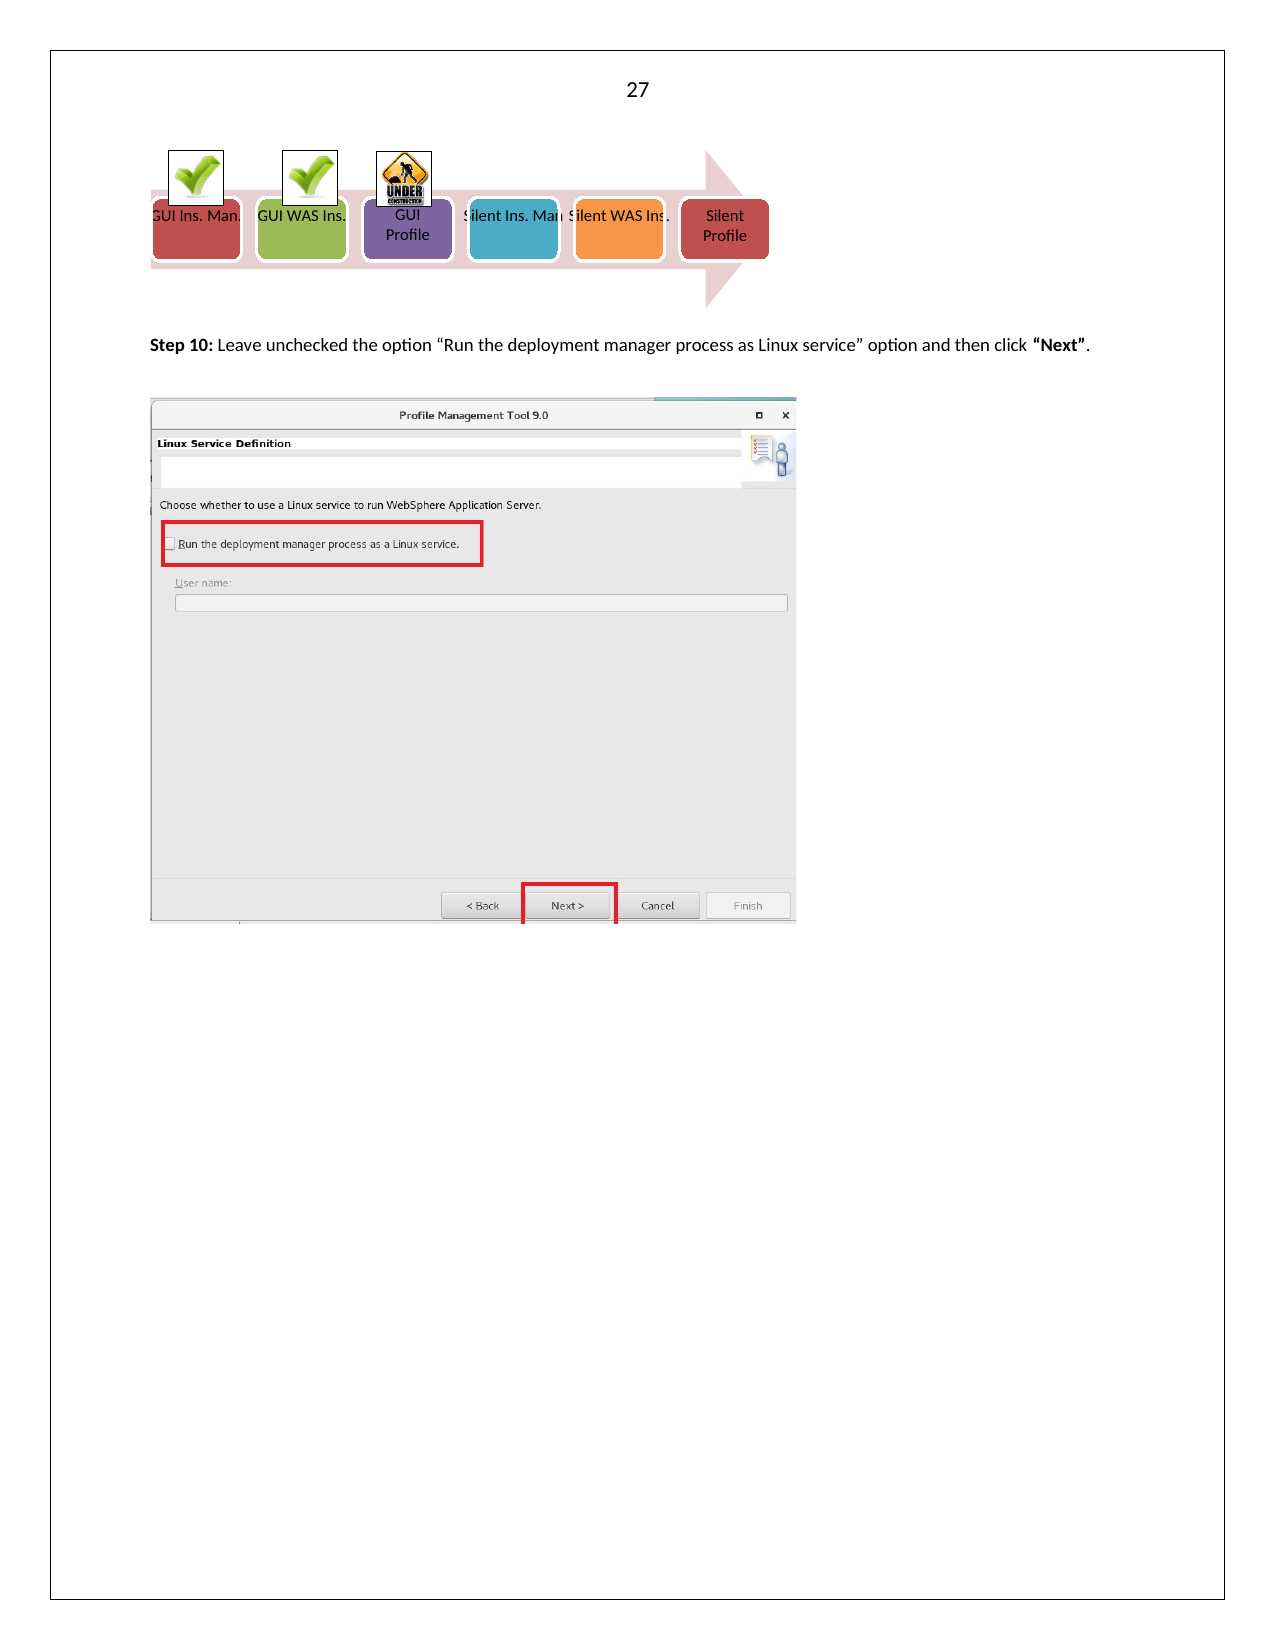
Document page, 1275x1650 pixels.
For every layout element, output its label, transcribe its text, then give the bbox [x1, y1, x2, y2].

text Step 10: Leave unchecked the option “Run the deployment manager process as Linux service” option and then click “Next”. [150, 333, 1125, 356]
picture [283, 151, 337, 205]
picture [150, 397, 797, 924]
picture [377, 152, 431, 206]
picture [169, 151, 223, 205]
